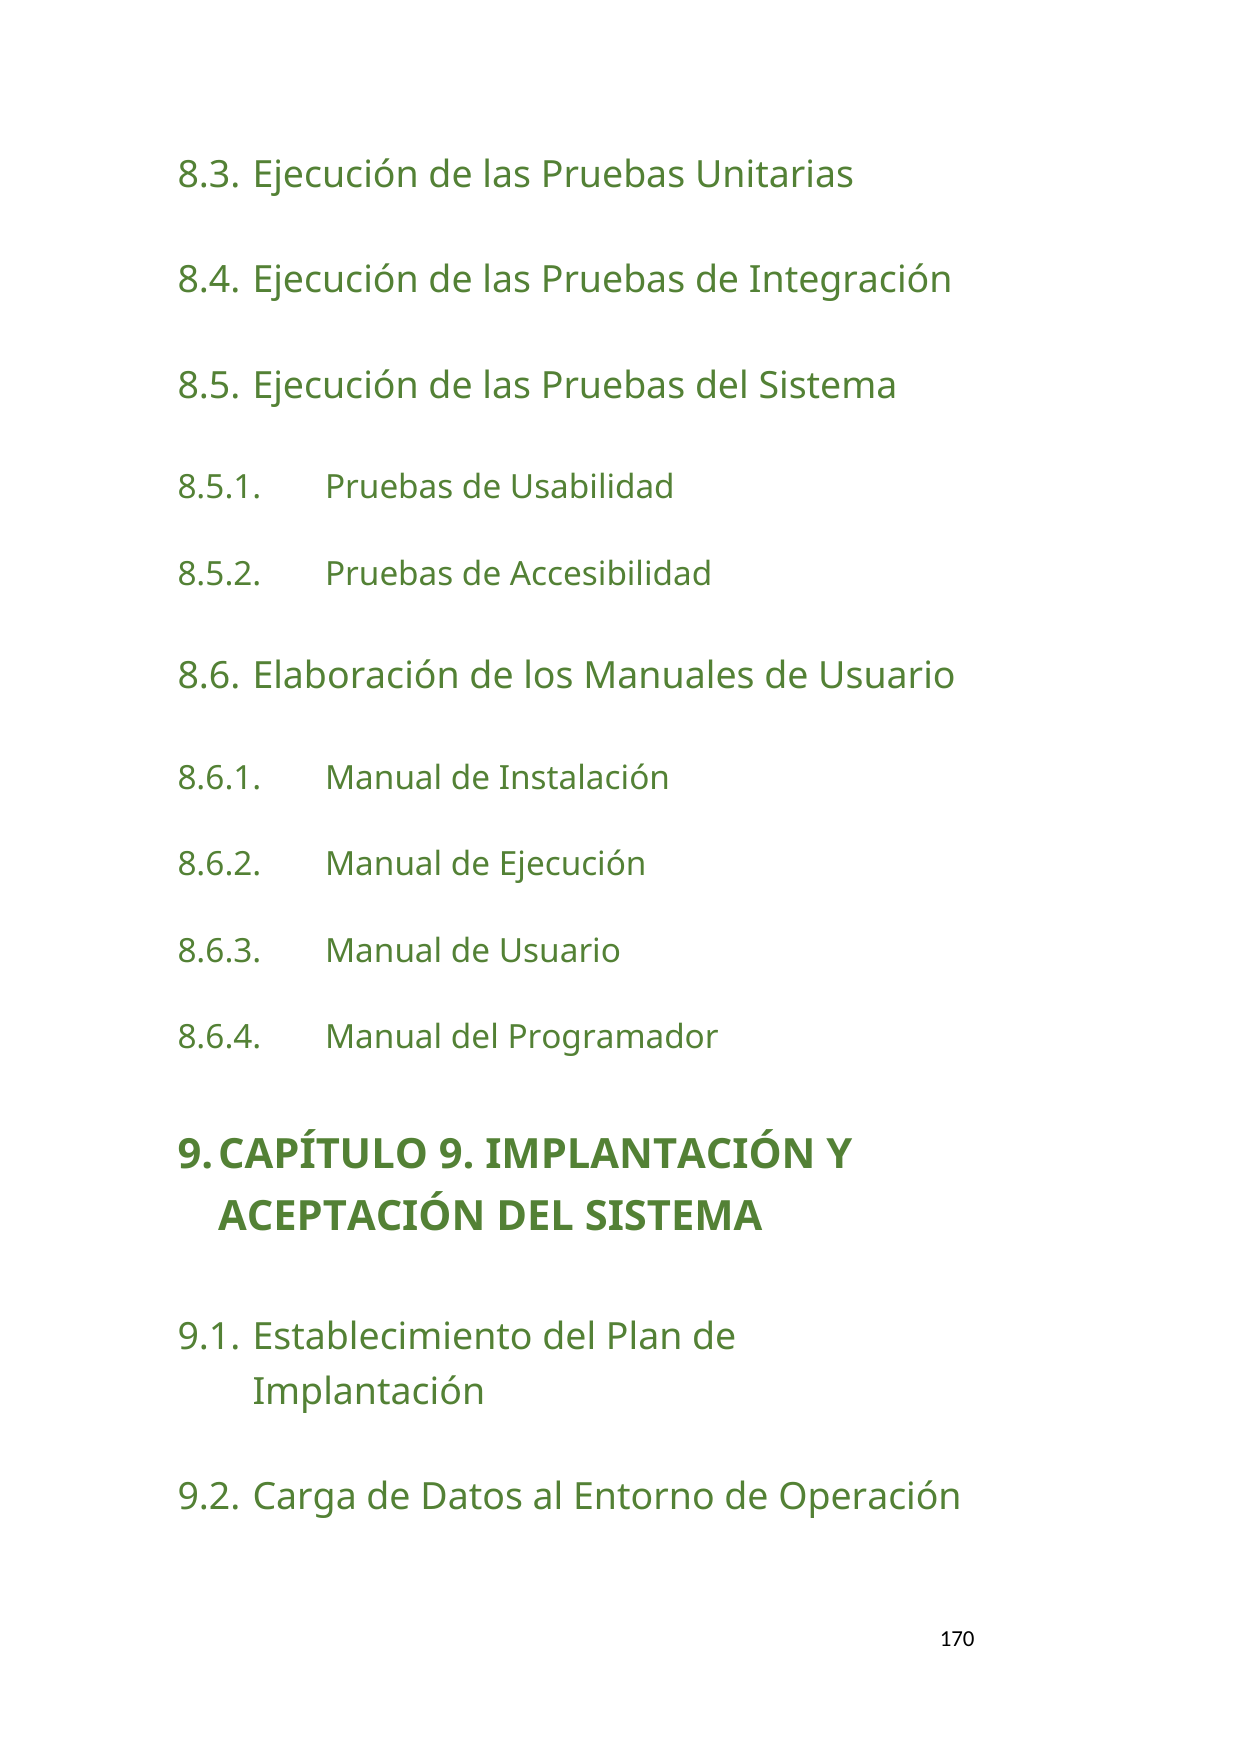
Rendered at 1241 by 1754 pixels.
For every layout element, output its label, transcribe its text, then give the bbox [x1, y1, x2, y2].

subtitle Establecimiento del Plan de Implantación [177, 1309, 974, 1416]
subtitle Ejecución de las Pruebas Unitarias [177, 148, 974, 199]
subtitle Manual de Usuario [177, 926, 974, 972]
subtitle Elaboración de los Manuales de Usuario [177, 648, 974, 699]
subtitle Manual del Programador [177, 1013, 974, 1058]
subtitle Ejecución de las Pruebas de Integración [177, 253, 974, 304]
subtitle Pruebas de Accesibilidad [177, 549, 974, 595]
subtitle Carga de Datos al Entorno de Operación [177, 1469, 974, 1521]
subtitle Manual de Ejecución [177, 840, 974, 885]
subtitle Manual de Instalación [177, 753, 974, 799]
subtitle Pruebas de Usabilidad [177, 463, 974, 508]
subtitle CAPÍTULO 9. IMPLANTACIÓN Y ACEPTACIÓN DEL SISTEMA [177, 1124, 974, 1242]
subtitle Ejecución de las Pruebas del Sistema [177, 358, 974, 409]
